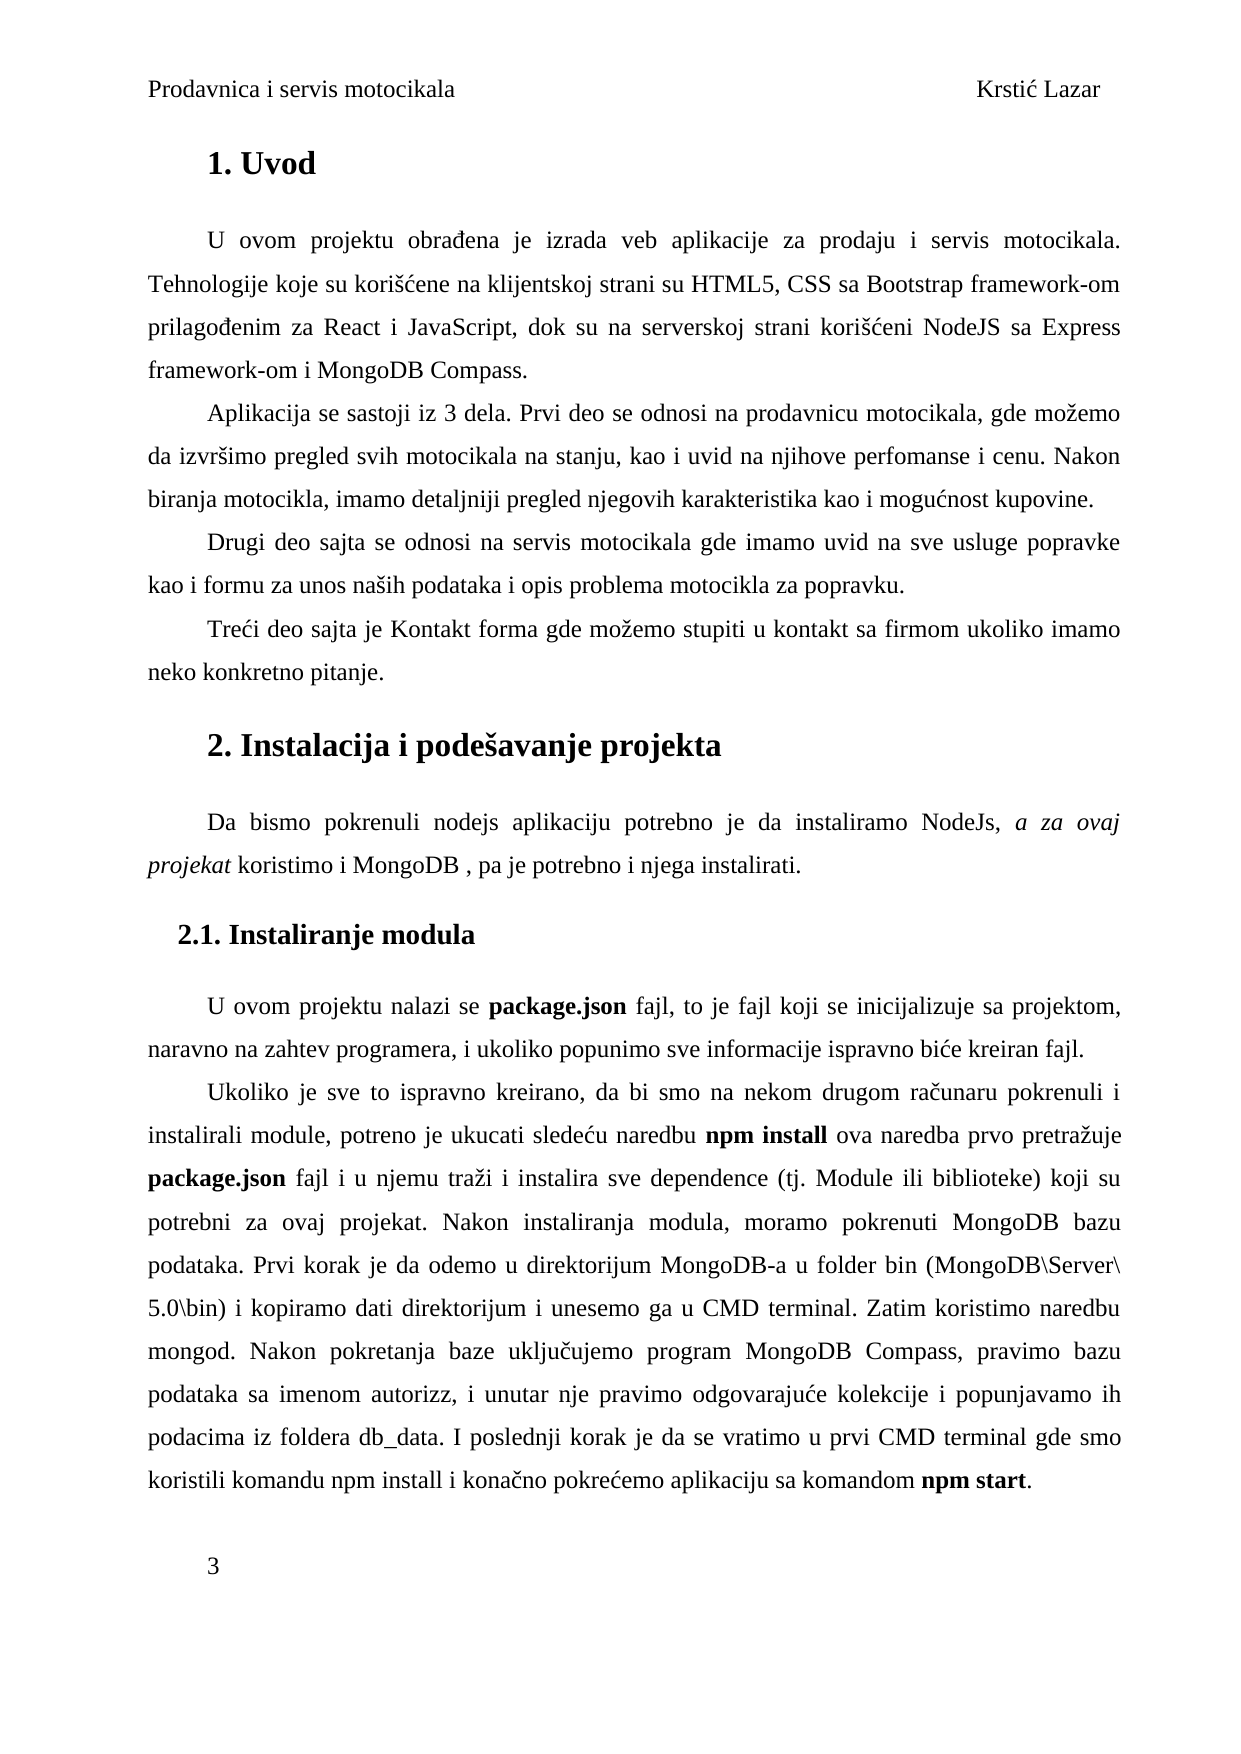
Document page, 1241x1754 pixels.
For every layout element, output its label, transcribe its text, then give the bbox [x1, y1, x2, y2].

text Ukoliko je sve to ispravno kreirano, da bi smo na nekom drugom računaru pokrenuli i instalirali module, potreno je ukucati sledeću naredbu npm install ova naredba prvo pretražuje package.json fajl i u njemu traži i instalira sve dependence (tj. Module ili biblioteke) koji su potrebni za ovaj projekat. Nakon instaliranja modula, moramo pokrenuti MongoDB bazu podataka. Prvi korak je da odemo u direktorijum MongoDB-a u folder bin (MongoDB\Server\5.0\bin) i kopiramo dati direktorijum i unesemo ga u CMD terminal. Zatim koristimo naredbu mongod. Nakon pokretanja baze uključujemo program MongoDB Compass, pravimo bazu podataka sa imenom autorizz, i unutar nje pravimo odgovarajuće kolekcije i popunjavamo ih podacima iz foldera db_data. I poslednji korak je da se vratimo u prvi CMD terminal gde smo koristili komandu npm install i konačno pokrećemo aplikaciju sa komandom npm start. [148, 1077, 1122, 1494]
text Drugi deo sajta se odnosi na servis motocikala gde imamo uvid na sve usluge popravke kao i formu za unos naših podataka i opis problema motocikla za popravku. [148, 527, 1122, 599]
subtitle 2.1. Instaliranje modula [148, 917, 1099, 951]
text U ovom projektu obrađena je izrada veb aplikacije za prodaju i servis motocikala. Tehnologije koje su korišćene na klijentskoj strani su HTML5, CSS sa Bootstrap framework-om prilagođenim za React i JavaScript, dok su na serverskoj strani korišćeni NodeJS sa Express framework-om i MongoDB Compass. [148, 226, 1122, 384]
text Aplikacija se sastoji iz 3 dela. Prvi deo se odnosi na prodavnicu motocikala, gde možemo da izvršimo pregled svih motocikala na stanju, kao i uvid na njihove perfomanse i cenu. Nakon biranja motocikla, imamo detaljniji pregled njegovih karakteristika kao i mogućnost kupovine. [148, 398, 1122, 513]
text Da bismo pokrenuli nodejs aplikaciju potrebno je da instaliramo NodeJs, a za ovaj projekat koristimo i MongoDB , pa je potrebno i njega instalirati. [148, 807, 1122, 879]
text U ovom projektu nalazi se package.json fajl, to je fajl koji se inicijalizuje sa projektom, naravno na zahtev programera, i ukoliko popunimo sve informacije ispravno biće kreiran fajl. [148, 991, 1122, 1063]
text Treći deo sajta je Kontakt forma gde možemo stupiti u kontakt sa firmom ukoliko imamo neko konkretno pitanje. [148, 614, 1122, 686]
subtitle 2. Instalacija i podešavanje projekta [148, 725, 1122, 763]
subtitle 1. Uvod [148, 143, 1122, 181]
